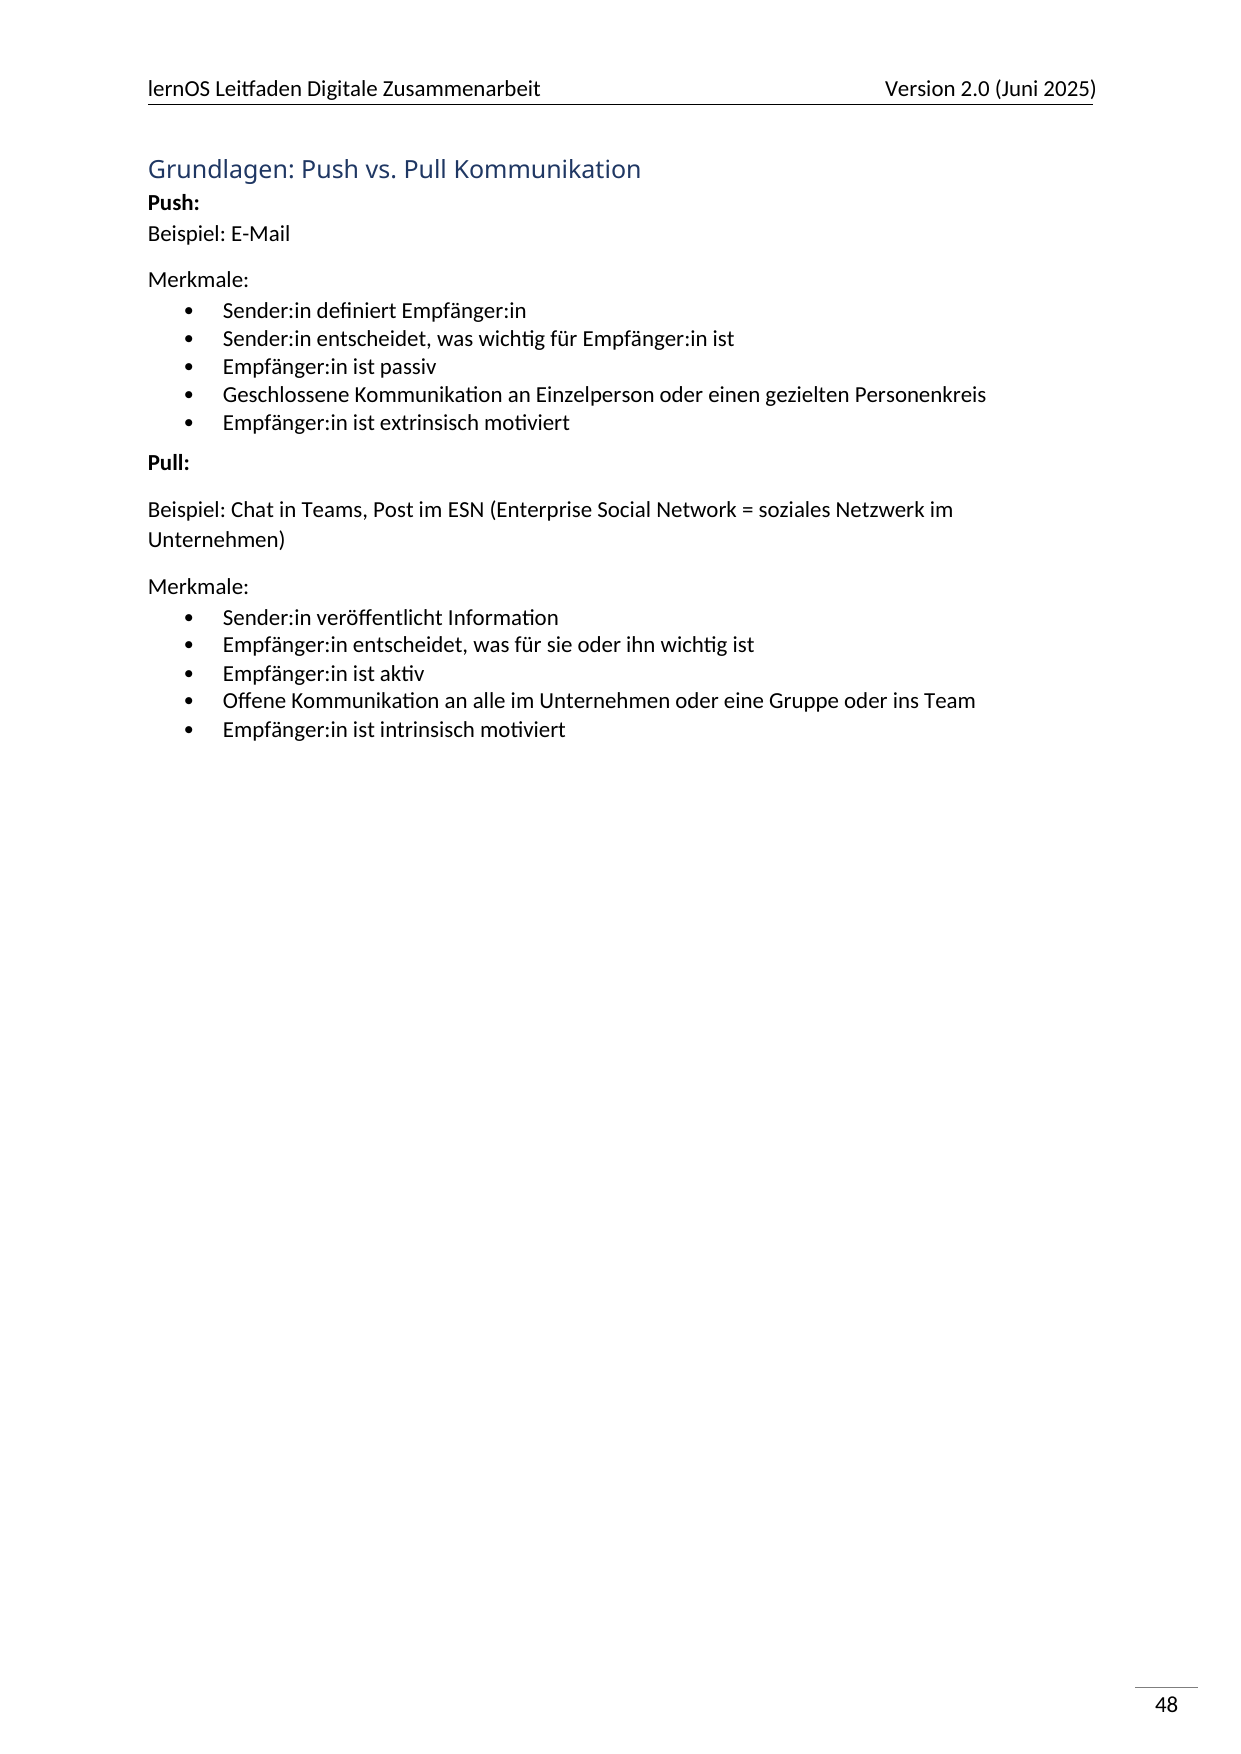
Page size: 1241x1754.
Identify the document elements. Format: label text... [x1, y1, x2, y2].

list Sender:in definiert Empfänger:in [185, 296, 1093, 324]
list Empfänger:in ist aktiv [185, 659, 1093, 687]
list Offene Kommunikation an alle im Unternehmen oder eine Gruppe oder ins Team [185, 687, 1093, 715]
text Merkmale: [148, 266, 1093, 294]
text Push: [148, 188, 1093, 217]
list Geschlossene Kommunikation an Einzelperson oder einen gezielten Personenkreis [185, 380, 1093, 408]
text Merkmale: [148, 572, 1093, 600]
list Sender:in veröffentlicht Information [185, 603, 1093, 631]
list Empfänger:in ist extrinsisch motiviert [185, 408, 1093, 436]
list Empfänger:in ist intrinsisch motiviert [185, 715, 1093, 743]
text Beispiel: Chat in Teams, Post im ESN (Enterprise Social Network = soziales Netzwerk im Unternehmen) [148, 495, 1093, 553]
text Beispiel: E-Mail [148, 219, 1093, 247]
text Pull: [148, 448, 1093, 476]
list Empfänger:in ist passiv [185, 352, 1093, 380]
list Empfänger:in entscheidet, was für sie oder ihn wichtig ist [185, 631, 1093, 659]
list Sender:in entscheidet, was wichtig für Empfänger:in ist [185, 324, 1093, 352]
subtitle Grundlagen: Push vs. Pull Kommunikation [148, 152, 1093, 186]
